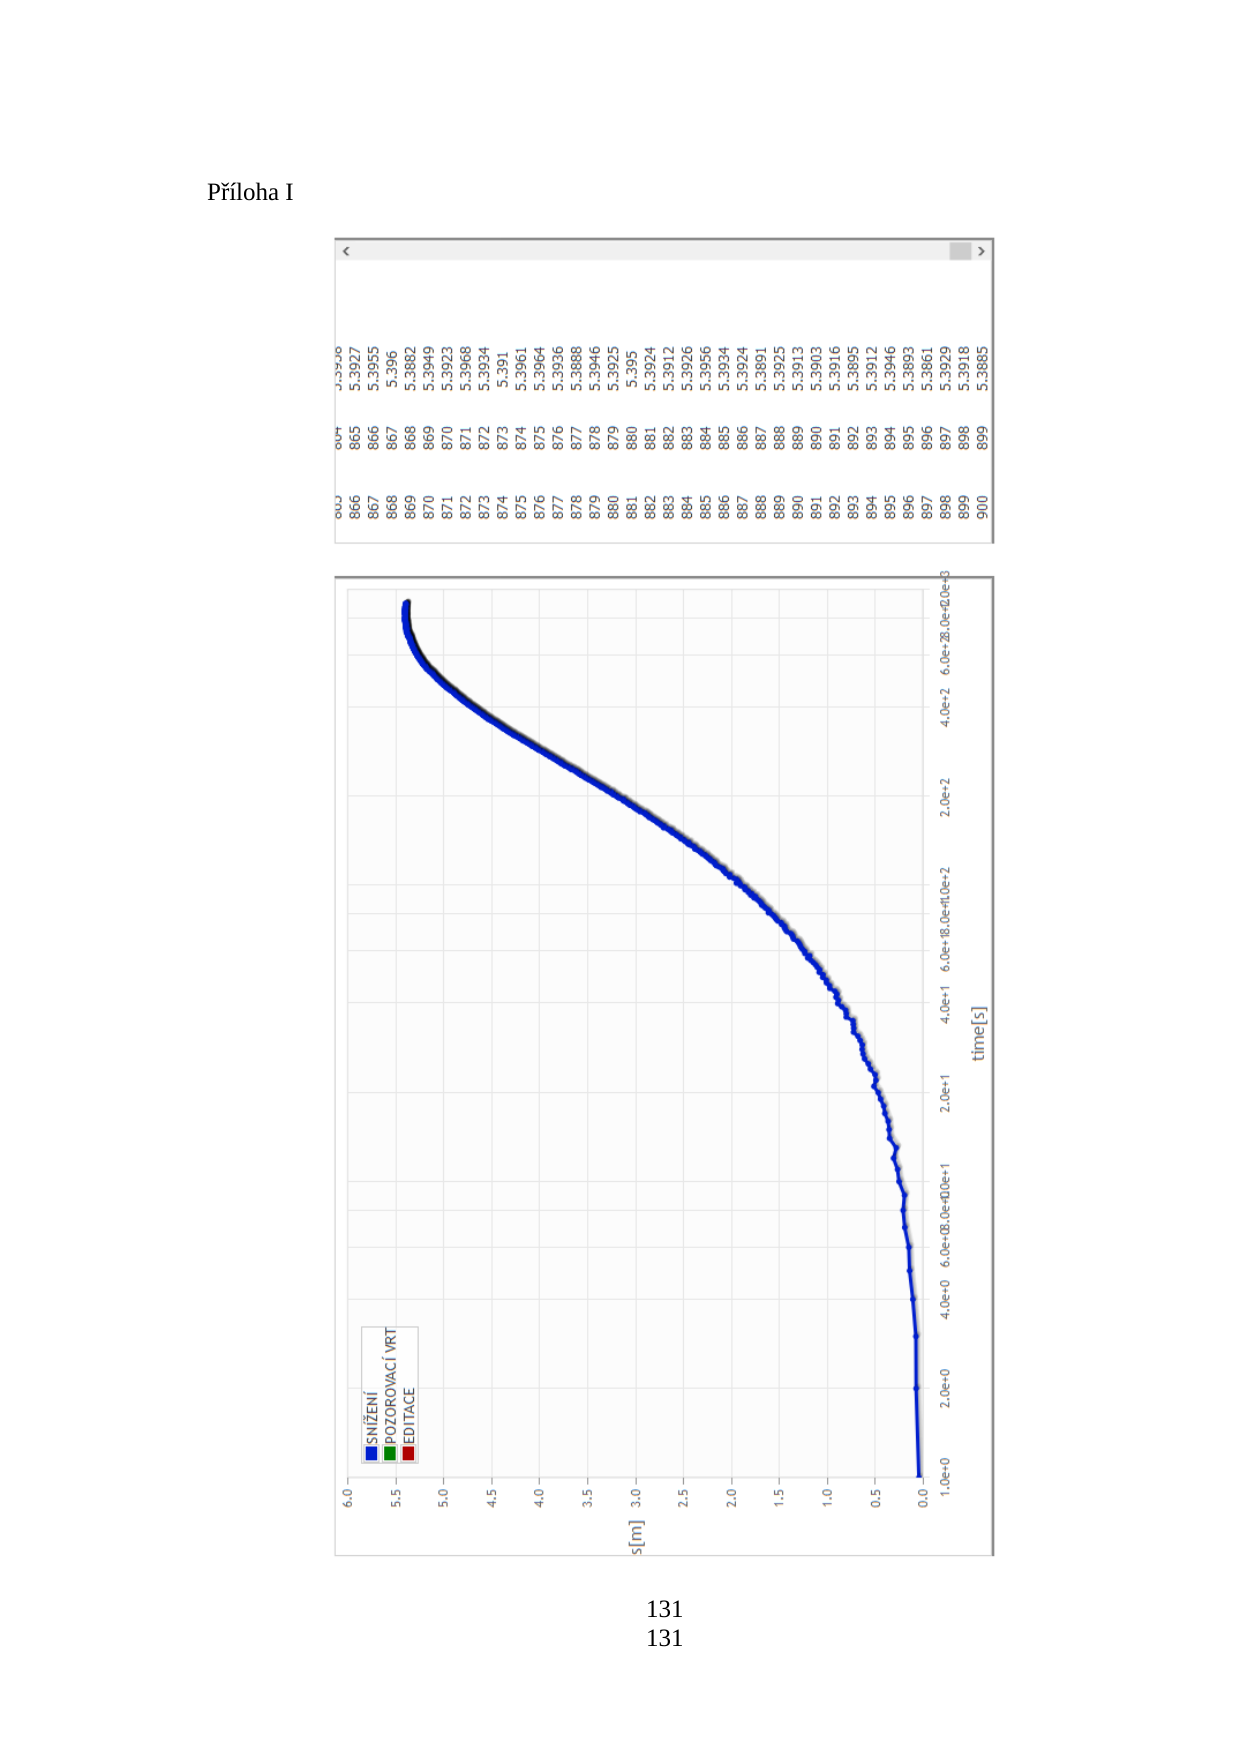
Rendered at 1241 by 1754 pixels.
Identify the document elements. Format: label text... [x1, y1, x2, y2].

text Příloha I [207, 177, 1122, 206]
picture [330, 232, 999, 1562]
